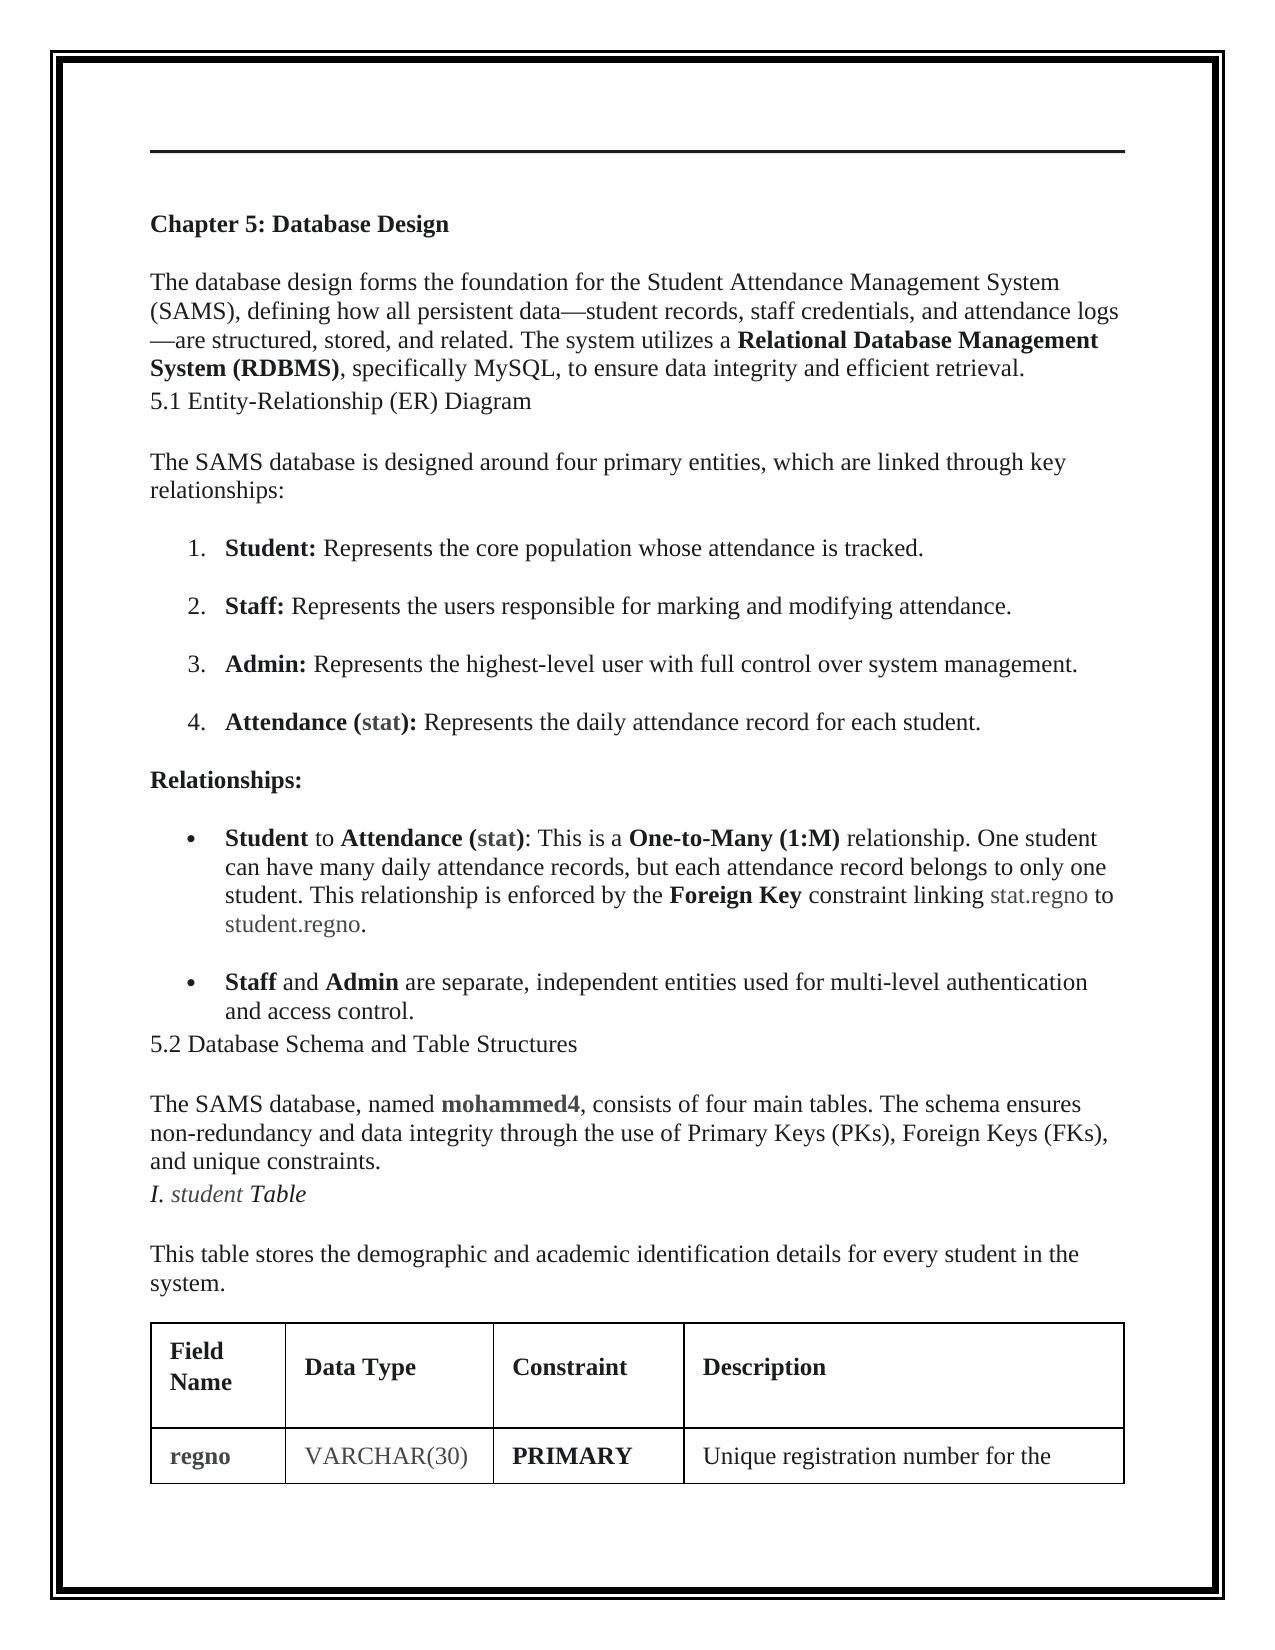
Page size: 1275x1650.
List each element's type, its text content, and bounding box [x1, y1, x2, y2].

list Student to Attendance (stat): This is a One-to-Many (1:M) relationship. One student can have many daily attendance records, but each attendance record belongs to only one student. This relationship is enforced by the Foreign Key constraint linking stat.regno to student.regno. [187, 823, 1125, 938]
text This table stores the demographic and academic identification details for every student in the system. [150, 1239, 1125, 1297]
text The SAMS database is designed around four primary entities, which are linked through key relationships: [150, 447, 1125, 504]
subtitle Chapter 5: Database Design [150, 209, 1125, 238]
subtitle 5.2 Database Schema and Table Structures [150, 1029, 1125, 1057]
table_header Data Type [286, 1324, 493, 1427]
table_cell PRIMARY KEY [494, 1429, 683, 1482]
table_header Description [685, 1324, 1123, 1427]
list Staff and Admin are separate, independent entities used for multi-level authentication and access control. [187, 967, 1125, 1024]
list Staff: Represents the users responsible for marking and modifying attendance. [187, 591, 1125, 620]
table_header Constraint [494, 1324, 683, 1427]
subtitle I. student Table [150, 1179, 1125, 1208]
list Admin: Represents the highest-level user with full control over system management. [187, 649, 1125, 678]
text Relationships: [150, 765, 1125, 794]
subtitle 5.1 Entity-Relationship (ER) Diagram [150, 386, 1125, 415]
table_header Field Name [152, 1324, 285, 1427]
table_cell regno [152, 1429, 285, 1482]
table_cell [685, 1429, 1123, 1482]
table_cell VARCHAR(30) [286, 1429, 493, 1482]
text The SAMS database, named mohammed4, consists of four main tables. The schema ensures non-redundancy and data integrity through the use of Primary Keys (PKs), Foreign Keys (FKs), and unique constraints. [150, 1089, 1125, 1175]
text The database design forms the foundation for the Student Attendance Management System (SAMS), defining how all persistent data—student records, staff credentials, and attendance logs—are structured, stored, and related. The system utilizes a Relational Database Management System (RDBMS), specifically MySQL, to ensure data integrity and efficient retrieval. [150, 267, 1125, 382]
list Attendance (stat): Represents the daily attendance record for each student. [187, 707, 1125, 736]
list Student: Represents the core population whose attendance is tracked. [187, 533, 1125, 562]
